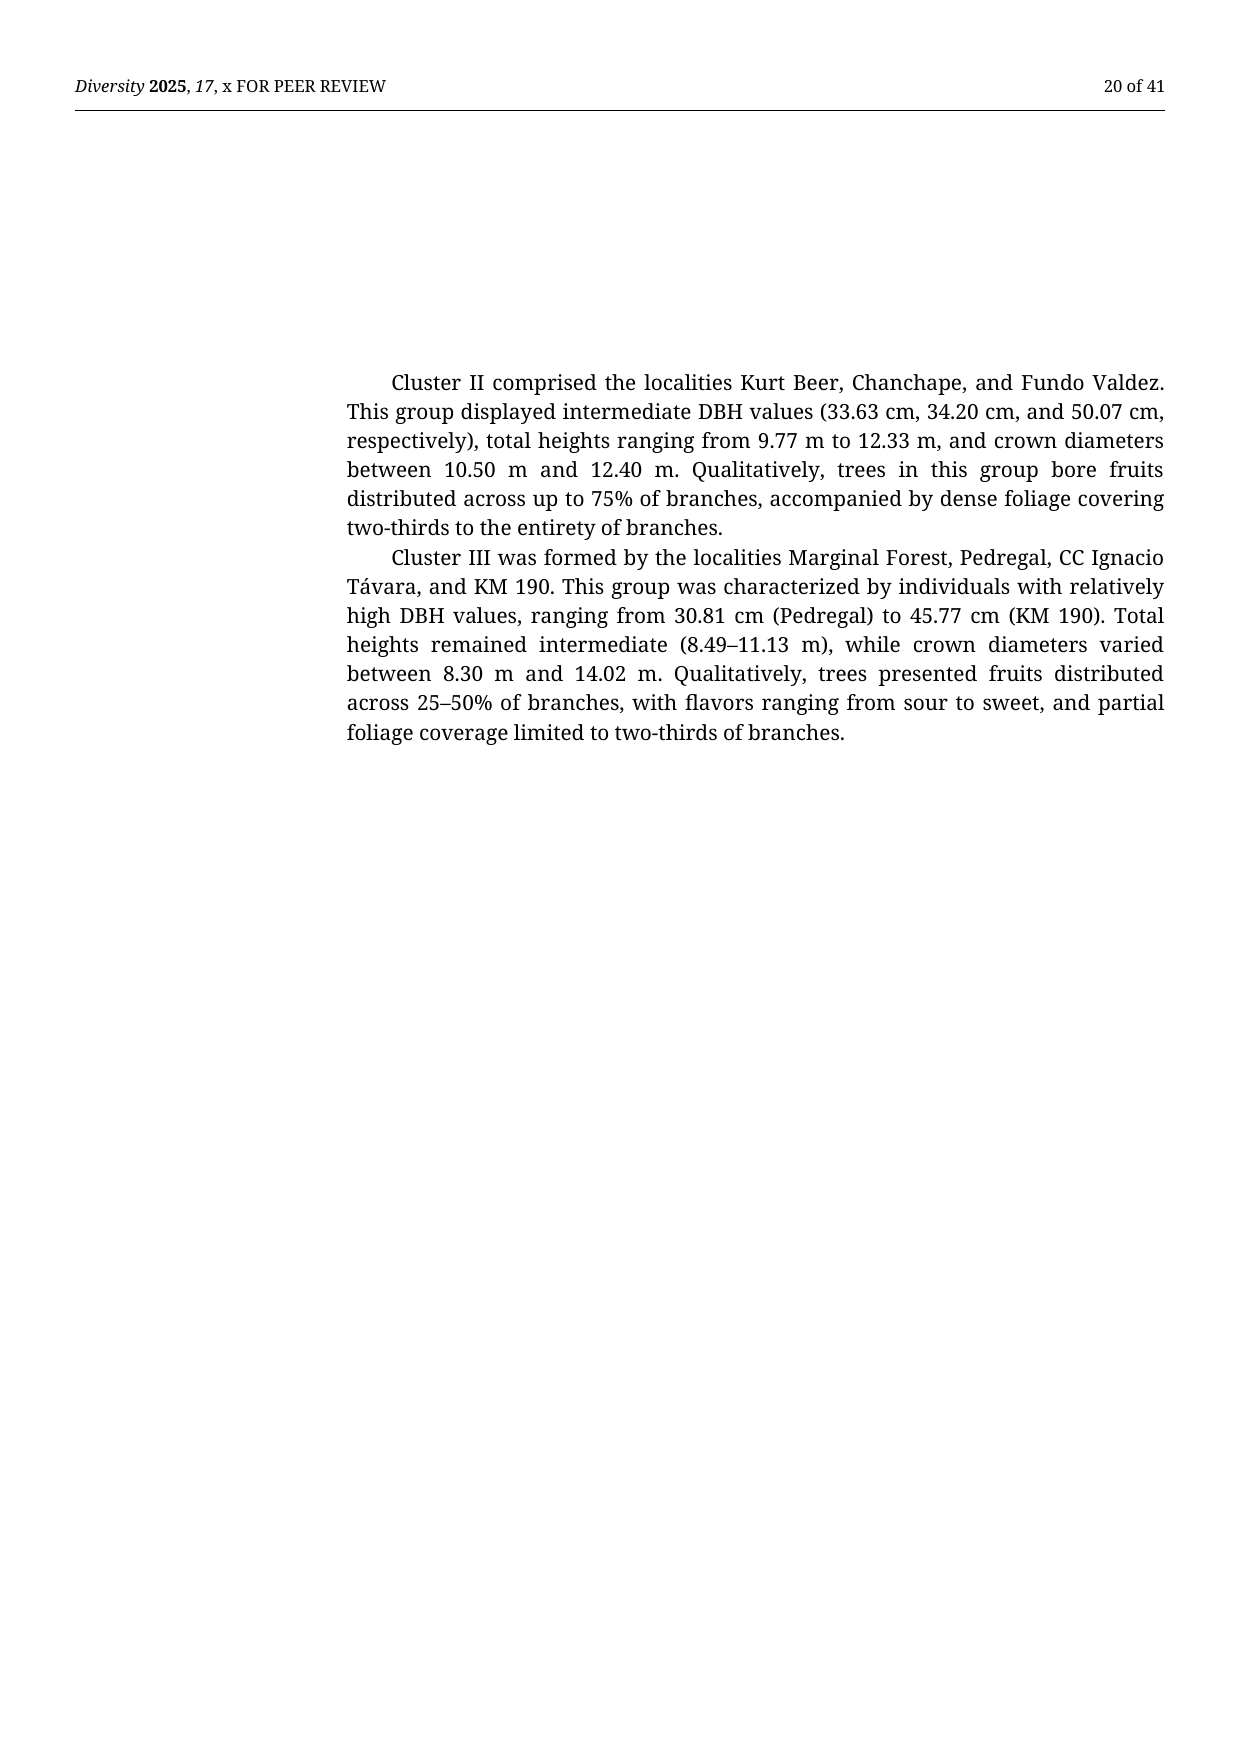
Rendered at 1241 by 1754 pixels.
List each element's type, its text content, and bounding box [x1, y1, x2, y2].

text Cluster III was formed by the localities Marginal Forest, Pedregal, CC Ignacio Távara, and KM 190. This group was characterized by individuals with relatively high DBH values, ranging from 30.81 cm (Pedregal) to 45.77 cm (KM 190). Total heights remained intermediate (8.49–11.13 m), while crown diameters varied between 8.30 m and 14.02 m. Qualitatively, trees presented fruits distributed across 25–50% of branches, with flavors ranging from sour to sweet, and partial foliage coverage limited to two-thirds of branches. [347, 542, 1165, 746]
text Cluster II comprised the localities Kurt Beer, Chanchape, and Fundo Valdez. This group displayed intermediate DBH values (33.63 cm, 34.20 cm, and 50.07 cm, respectively), total heights ranging from 9.77 m to 12.33 m, and crown diameters between 10.50 m and 12.40 m. Qualitatively, trees in this group bore fruits distributed across up to 75% of branches, accompanied by dense foliage covering two-thirds to the entirety of branches. [347, 367, 1165, 542]
